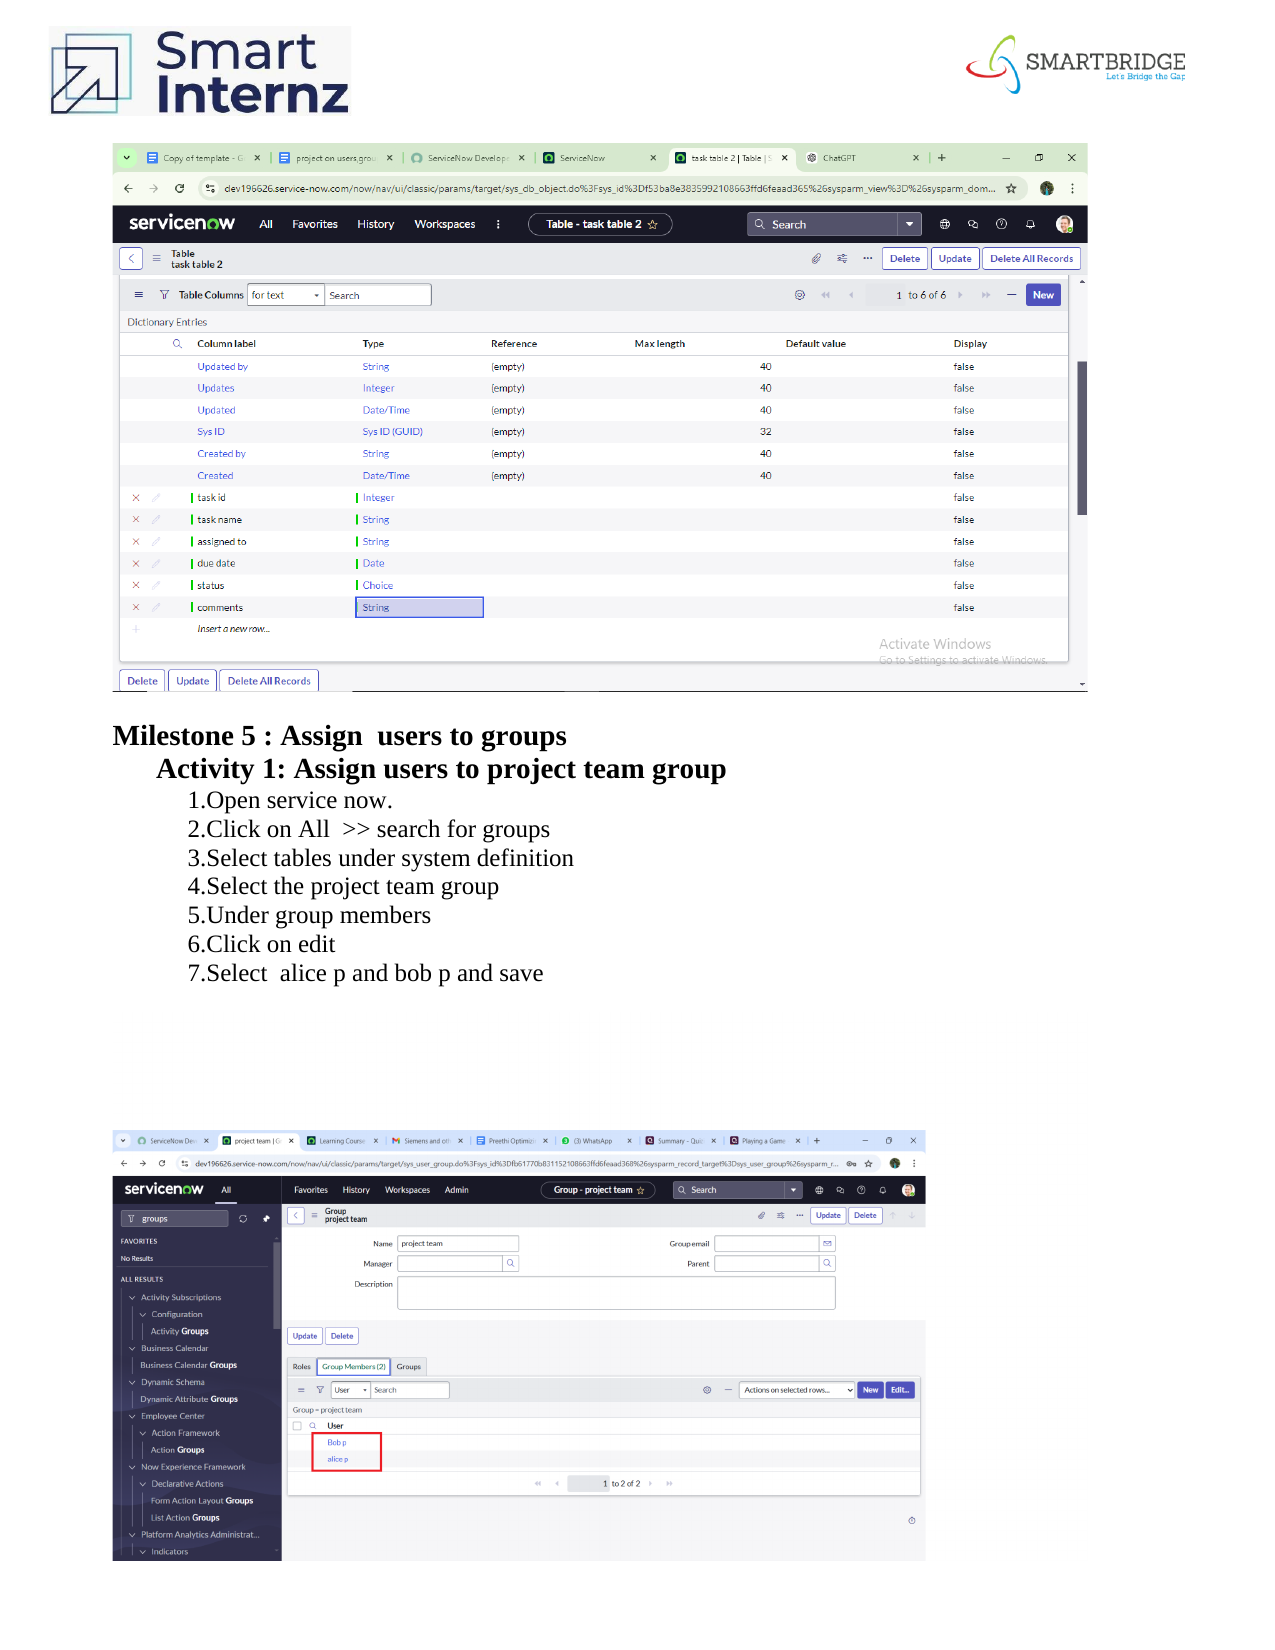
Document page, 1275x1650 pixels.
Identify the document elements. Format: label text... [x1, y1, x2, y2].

text 5.Under group members [187, 900, 1162, 929]
text 3.Select tables under system definition [187, 843, 1162, 871]
picture [965, 34, 1185, 94]
picture [112, 143, 1088, 692]
picture [112, 1012, 1088, 1561]
subtitle Activity 1: Assign users to project team group [148, 752, 1162, 785]
text Milestone 5 : Assign users to groups [112, 718, 1162, 752]
text 4.Select the project team group [187, 871, 1162, 900]
text 2.Click on All >> search for groups [187, 814, 1162, 843]
picture [48, 26, 352, 116]
text 6.Click on edit [187, 929, 1162, 958]
text 1.Open service now. [187, 785, 1162, 814]
text 7.Select alice p and bob p and save [187, 958, 1162, 986]
